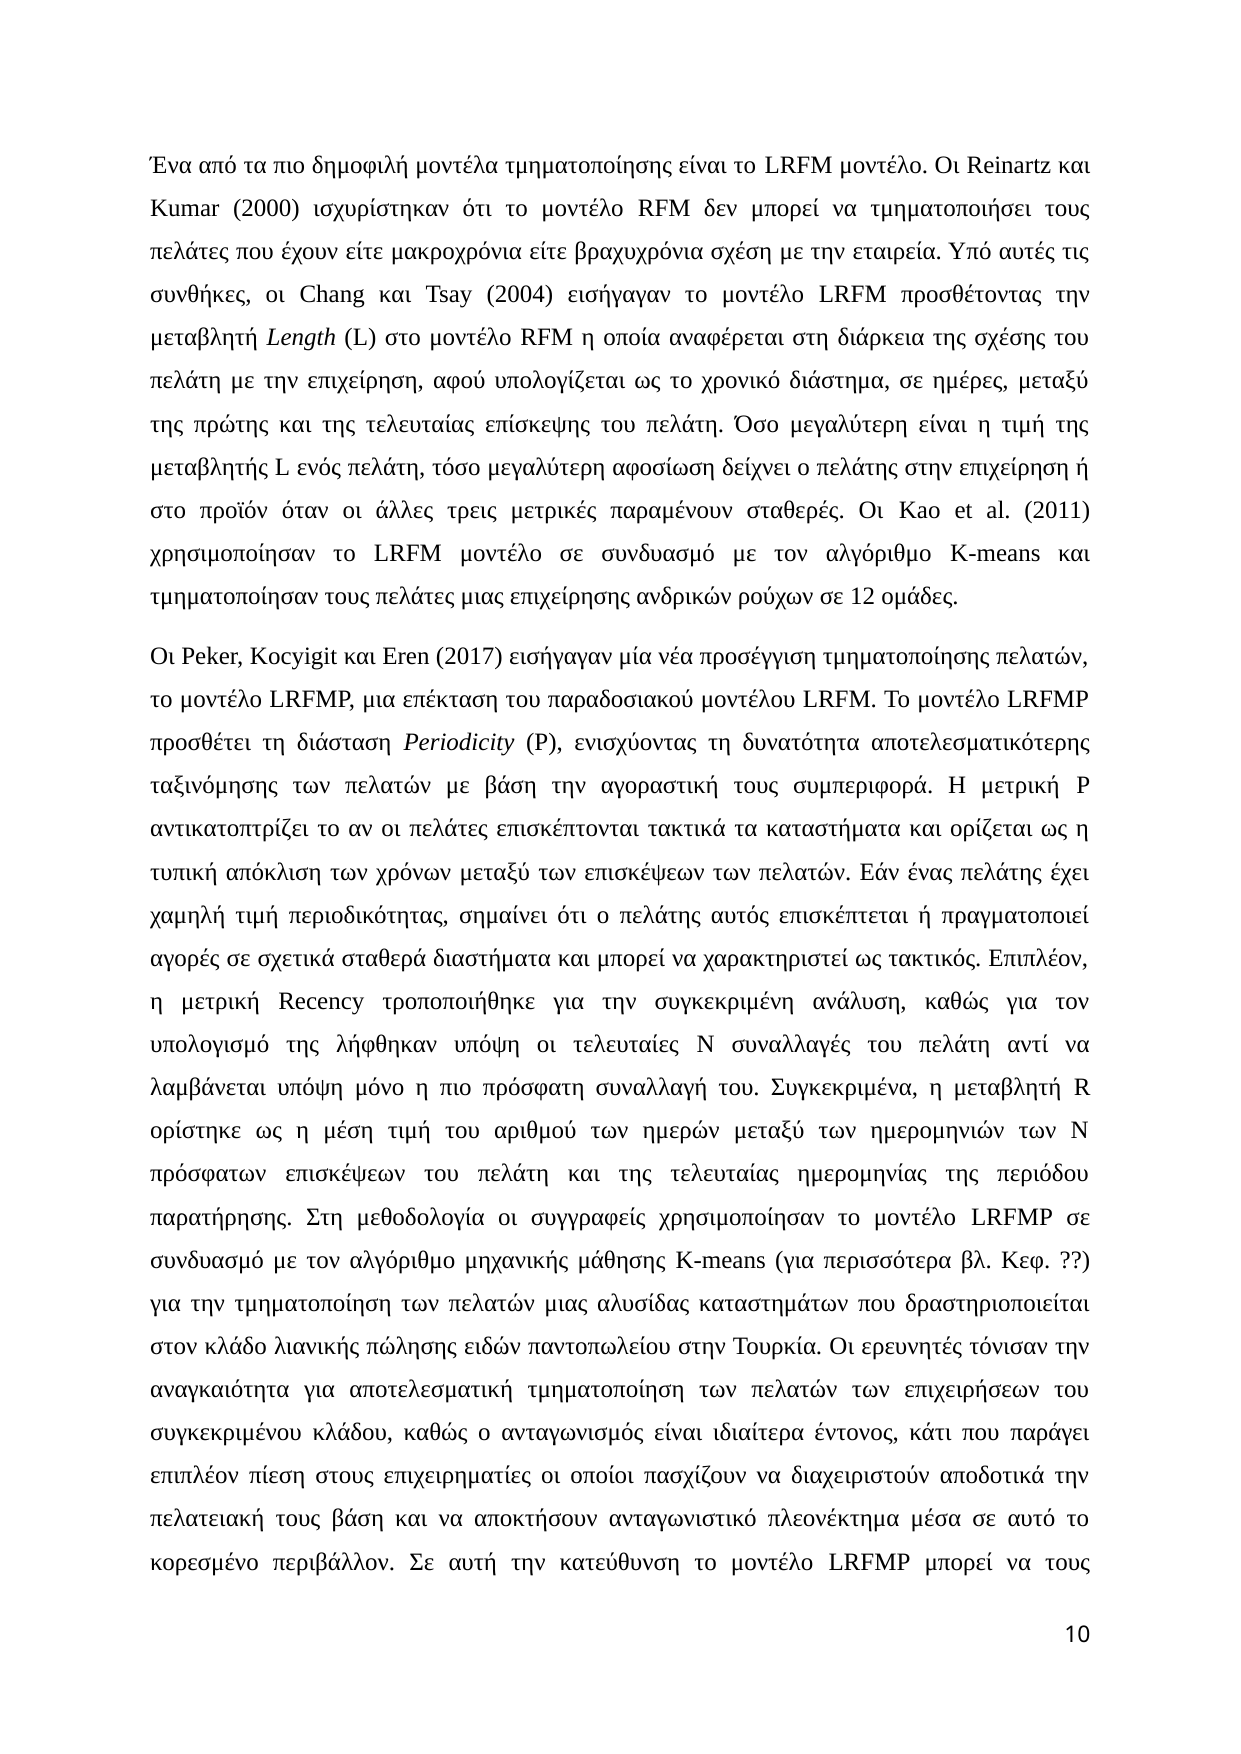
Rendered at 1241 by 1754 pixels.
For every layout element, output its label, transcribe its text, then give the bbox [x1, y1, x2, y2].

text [150, 641, 1090, 1575]
text Ένα από τα πιο δημοφιλή μοντέλα τμηματοποίησης είναι το LRFM μοντέλο. Οι Reinartz και Kumar (2000) ισχυρίστηκαν ότι το μοντέλο RFM δεν μπορεί να τμηματοποιήσει τους πελάτες που έχουν είτε μακροχρόνια είτε βραχυχρόνια σχέση με την εταιρεία. Υπό αυτές τις συνθήκες, οι Chang και Tsay (2004) εισήγαγαν το μοντέλο LRFM προσθέτοντας την μεταβλητή Length (L) στο μοντέλο RFM η οποία αναφέρεται στη διάρκεια της σχέσης του πελάτη με την επιχείρηση, αφού υπολογίζεται ως το χρονικό διάστημα, σε ημέρες, μεταξύ της πρώτης και της τελευταίας επίσκεψης του πελάτη. Όσο μεγαλύτερη είναι η τιμή της μεταβλητής L ενός πελάτη, τόσο μεγαλύτερη αφοσίωση δείχνει ο πελάτης στην επιχείρηση ή στο προϊόν όταν οι άλλες τρεις μετρικές παραμένουν σταθερές. Οι Kao et al. (2011) χρησιμοποίησαν το LRFM μοντέλο σε συνδυασμό με τον αλγόριθμο K-means και τμηματοποίησαν τους πελάτες μιας επιχείρησης ανδρικών ρούχων σε 12 ομάδες. [150, 150, 1090, 610]
